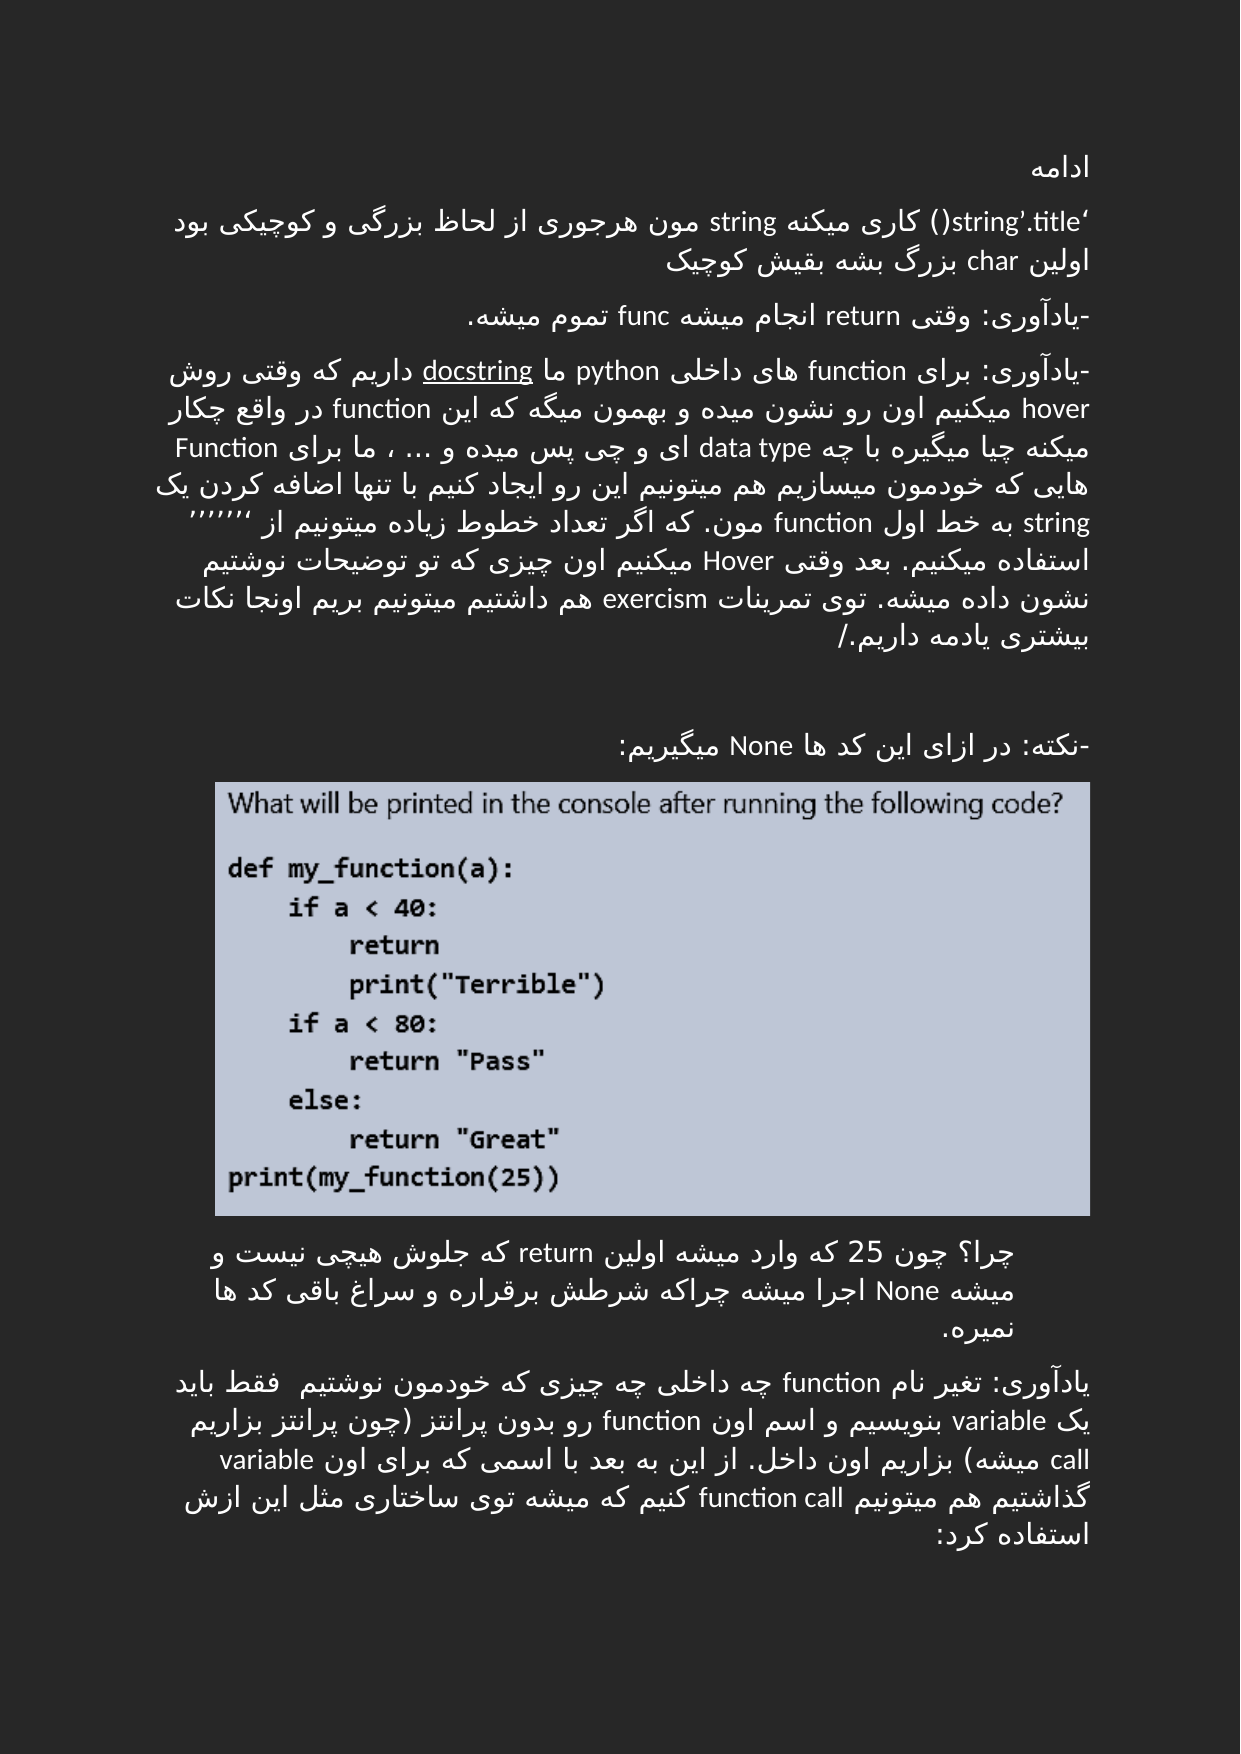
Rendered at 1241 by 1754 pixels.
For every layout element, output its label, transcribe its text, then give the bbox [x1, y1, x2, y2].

text چرا؟ چون 25 که وارد میشه اولین return که جلوش هیچی نیست و میشه None اجرا میشه چراکه شرطش برقراره و سراغ باقی کد ها نمیره. [150, 1234, 1015, 1345]
text -یادآوری: وقتی return انجام میشه func تموم میشه. [150, 297, 1090, 332]
text ادامه [150, 150, 1090, 184]
text یادآوری: تغیر نام function چه داخلی چه چیزی که خودمون نوشتیم فقط باید یک variable بنویسیم و اسم اون function رو بدون پرانتز (چون پرانتز بزاریم call میشه) بزاریم اون داخل. از این به بعد با اسمی که برای اون variable گذاشتیم هم میتونیم function call کنیم که میشه توی ساختاری مثل این ازش استفاده کرد: [150, 1364, 1090, 1551]
text -یادآوری: برای function های داخلی python ما docstring داریم که وقتی روش hover میکنیم اون رو نشون میده و بهمون میگه که این function در واقع چکار میکنه چیا میگیره با چه data type ای و چی پس میده و ... ، ما برای Function هایی که خودمون میسازیم هم میتونیم این رو ایجاد کنیم با تنها اضافه کردن یک string به خط اول function مون. که اگر تعداد خطوط زیاده میتونیم از ‘’’’’’’ استفاده میکنیم. بعد وقتی Hover میکنیم اون چیزی که تو توضیحات نوشتیم نشون داده میشه. توی تمرینات exercism هم داشتیم میتونیم بریم اونجا نکات بیشتری یادمه داریم./ [150, 352, 1090, 653]
text -نکته: در ازای این کد ها None میگیریم: [150, 727, 1090, 763]
text ‘string’.title() کاری میکنه string مون هرجوری از لحاظ بزرگی و کوچیکی بود اولین char بزرگ بشه بقیش کوچیک [150, 203, 1090, 277]
